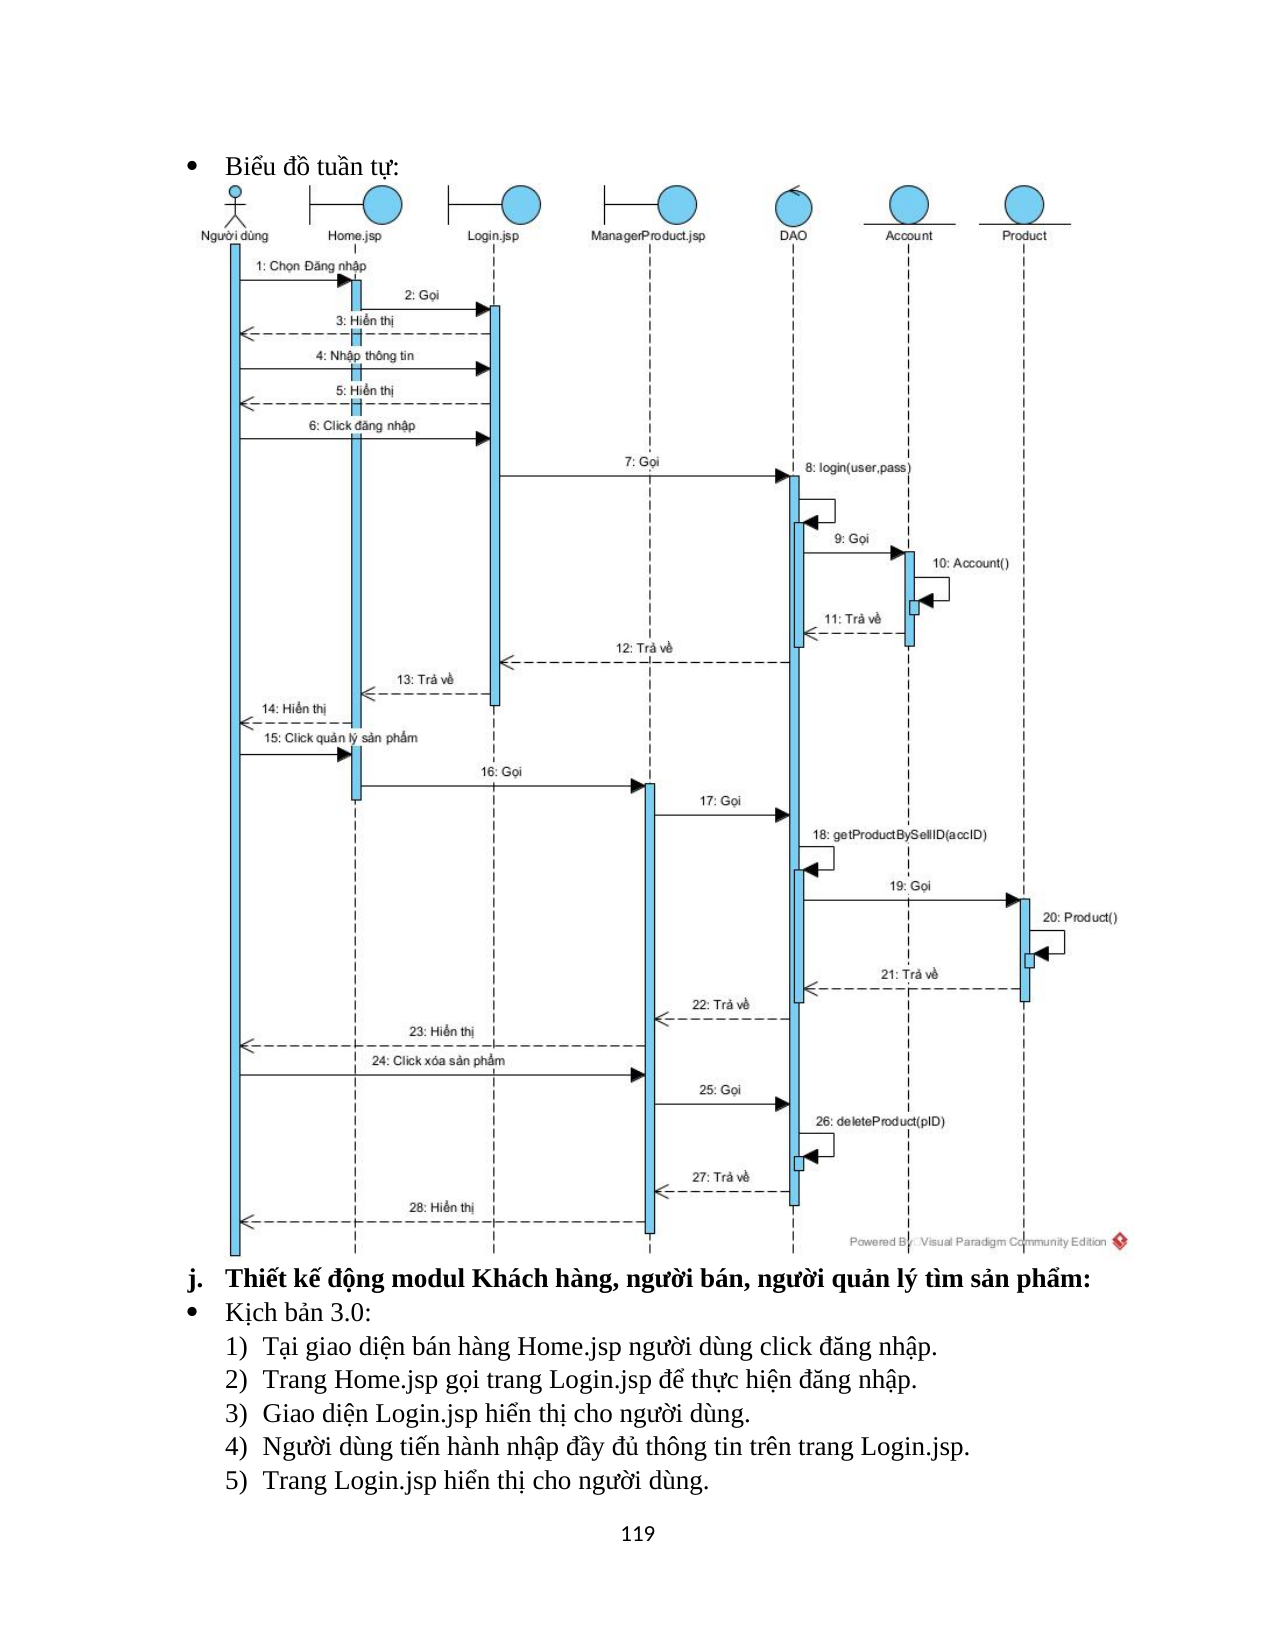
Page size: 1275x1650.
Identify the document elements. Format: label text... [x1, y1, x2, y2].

list Trang Home.jsp gọi trang Login.jsp để thực hiện đăng nhập. [225, 1363, 1125, 1394]
picture [187, 183, 1134, 1261]
list Giao diện Login.jsp hiển thị cho người dùng. [225, 1397, 1125, 1428]
list Thiết kế động modul Khách hàng, người bán, người quản lý tìm sản phẩm: [187, 1262, 1125, 1293]
list Trang Login.jsp hiển thị cho người dùng. [225, 1464, 1125, 1495]
list Biểu đồ tuần tự: [187, 150, 1125, 181]
list Tại giao diện bán hàng Home.jsp người dùng click đăng nhập. [225, 1330, 1125, 1361]
list Kịch bản 3.0: [187, 1296, 1125, 1327]
list Người dùng tiến hành nhập đầy đủ thông tin trên trang Login.jsp. [225, 1430, 1125, 1461]
